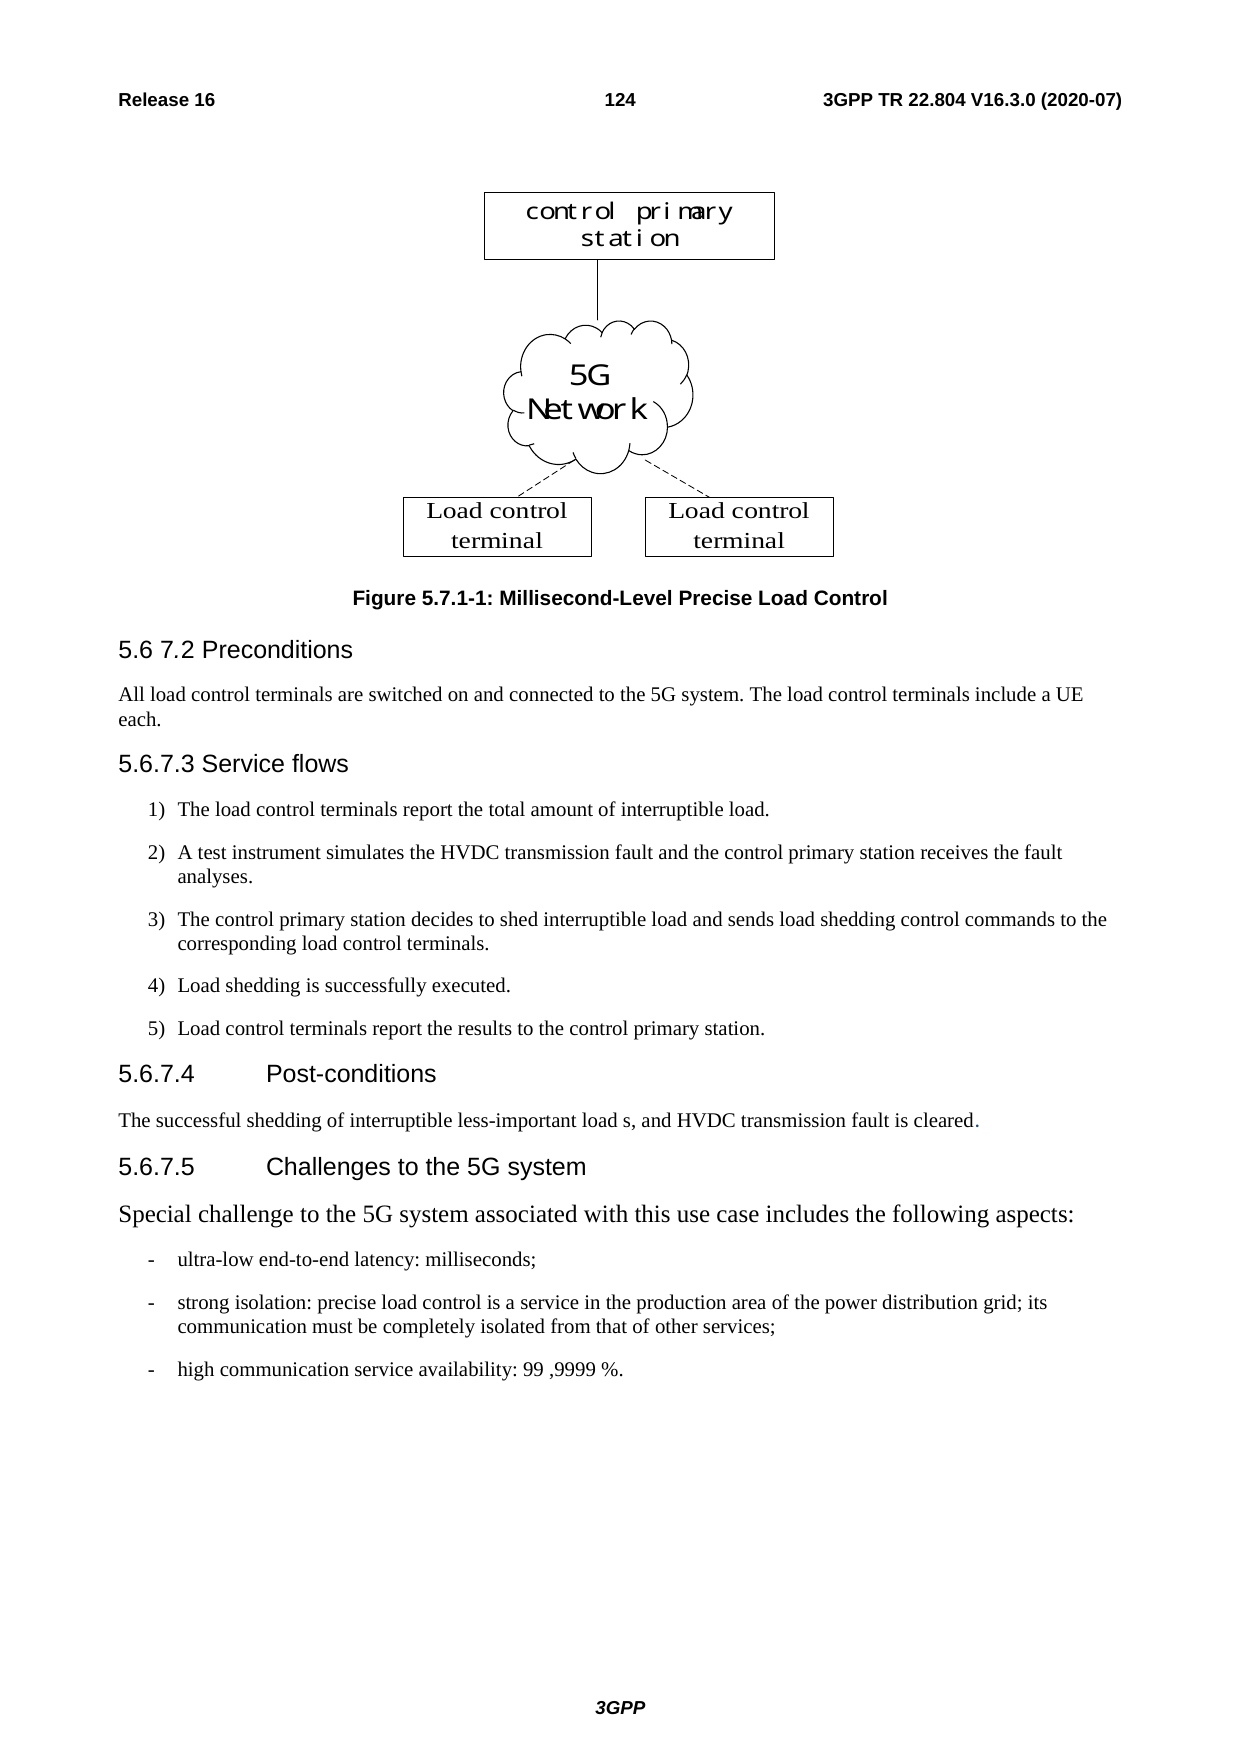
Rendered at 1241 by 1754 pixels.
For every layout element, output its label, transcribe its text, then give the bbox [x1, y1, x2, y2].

subtitle 5.6.7.4 Post-conditions [118, 1059, 1122, 1088]
subtitle 5.6 7.2 Preconditions [118, 635, 1122, 664]
text 4) Load shedding is successfully executed. [148, 973, 1122, 997]
text 5) Load control terminals report the results to the control primary station. [148, 1016, 1122, 1040]
text 2) A test instrument simulates the HVDC transmission fault and the control primary station receives the fault analyses. [148, 839, 1122, 888]
text - high communication service availability: 99 ,9999 %. [148, 1357, 1122, 1381]
text - ultra-low end-to-end latency: milliseconds; [148, 1247, 1122, 1271]
text The successful shedding of interruptible less-important load s, and HVDC transmission fault is cleared. [118, 1106, 1122, 1133]
text - strong isolation: precise load control is a service in the production area of the power distribution grid; its communication must be completely isolated from that of other services; [148, 1290, 1122, 1338]
text Special challenge to the 5G system associated with this use case includes the following aspects: [118, 1199, 1122, 1228]
text Figure 5.7.1-1: Millisecond-Level Precise Load Control [118, 586, 1122, 610]
subtitle 5.6.7.5 Challenges to the 5G system [118, 1152, 1122, 1181]
text All load control terminals are switched on and connected to the 5G system. The load control terminals include a UE each. [118, 682, 1122, 731]
text 3) The control primary station decides to shed interruptible load and sends load shedding control commands to the corresponding load control terminals. [148, 906, 1122, 954]
subtitle 5.6.7.3 Service flows [118, 749, 1122, 778]
text 1) The load control terminals report the total amount of interruptible load. [148, 797, 1122, 821]
